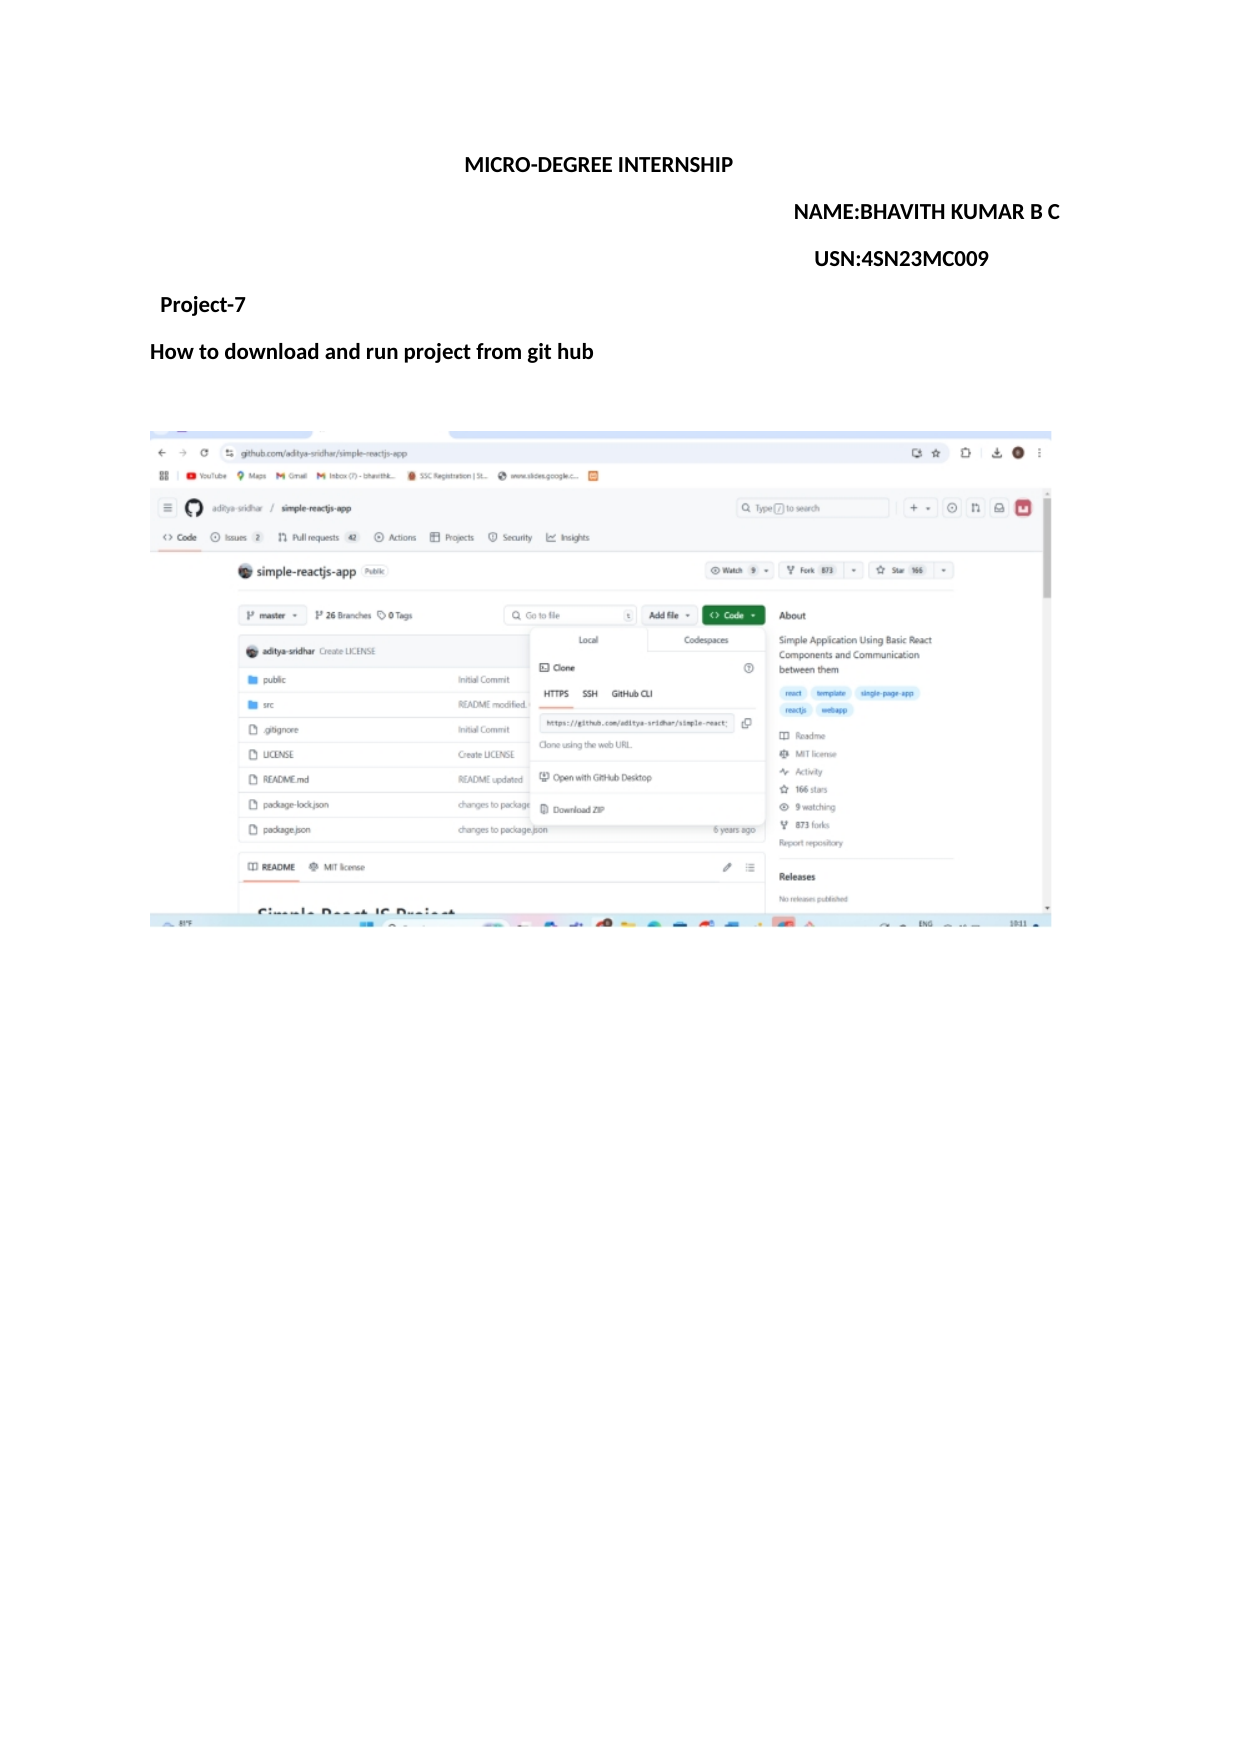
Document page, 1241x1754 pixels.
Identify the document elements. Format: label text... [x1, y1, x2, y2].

text Project-7 [150, 291, 1090, 319]
text NAME:BHAVITH KUMAR B C [150, 197, 1090, 225]
text MICRO-DEGREE INTERNSHIP [150, 150, 1090, 178]
text How to download and run project from git hub [150, 337, 1090, 366]
text USN:4SN23MC009 [150, 244, 1090, 272]
picture [150, 431, 1052, 928]
